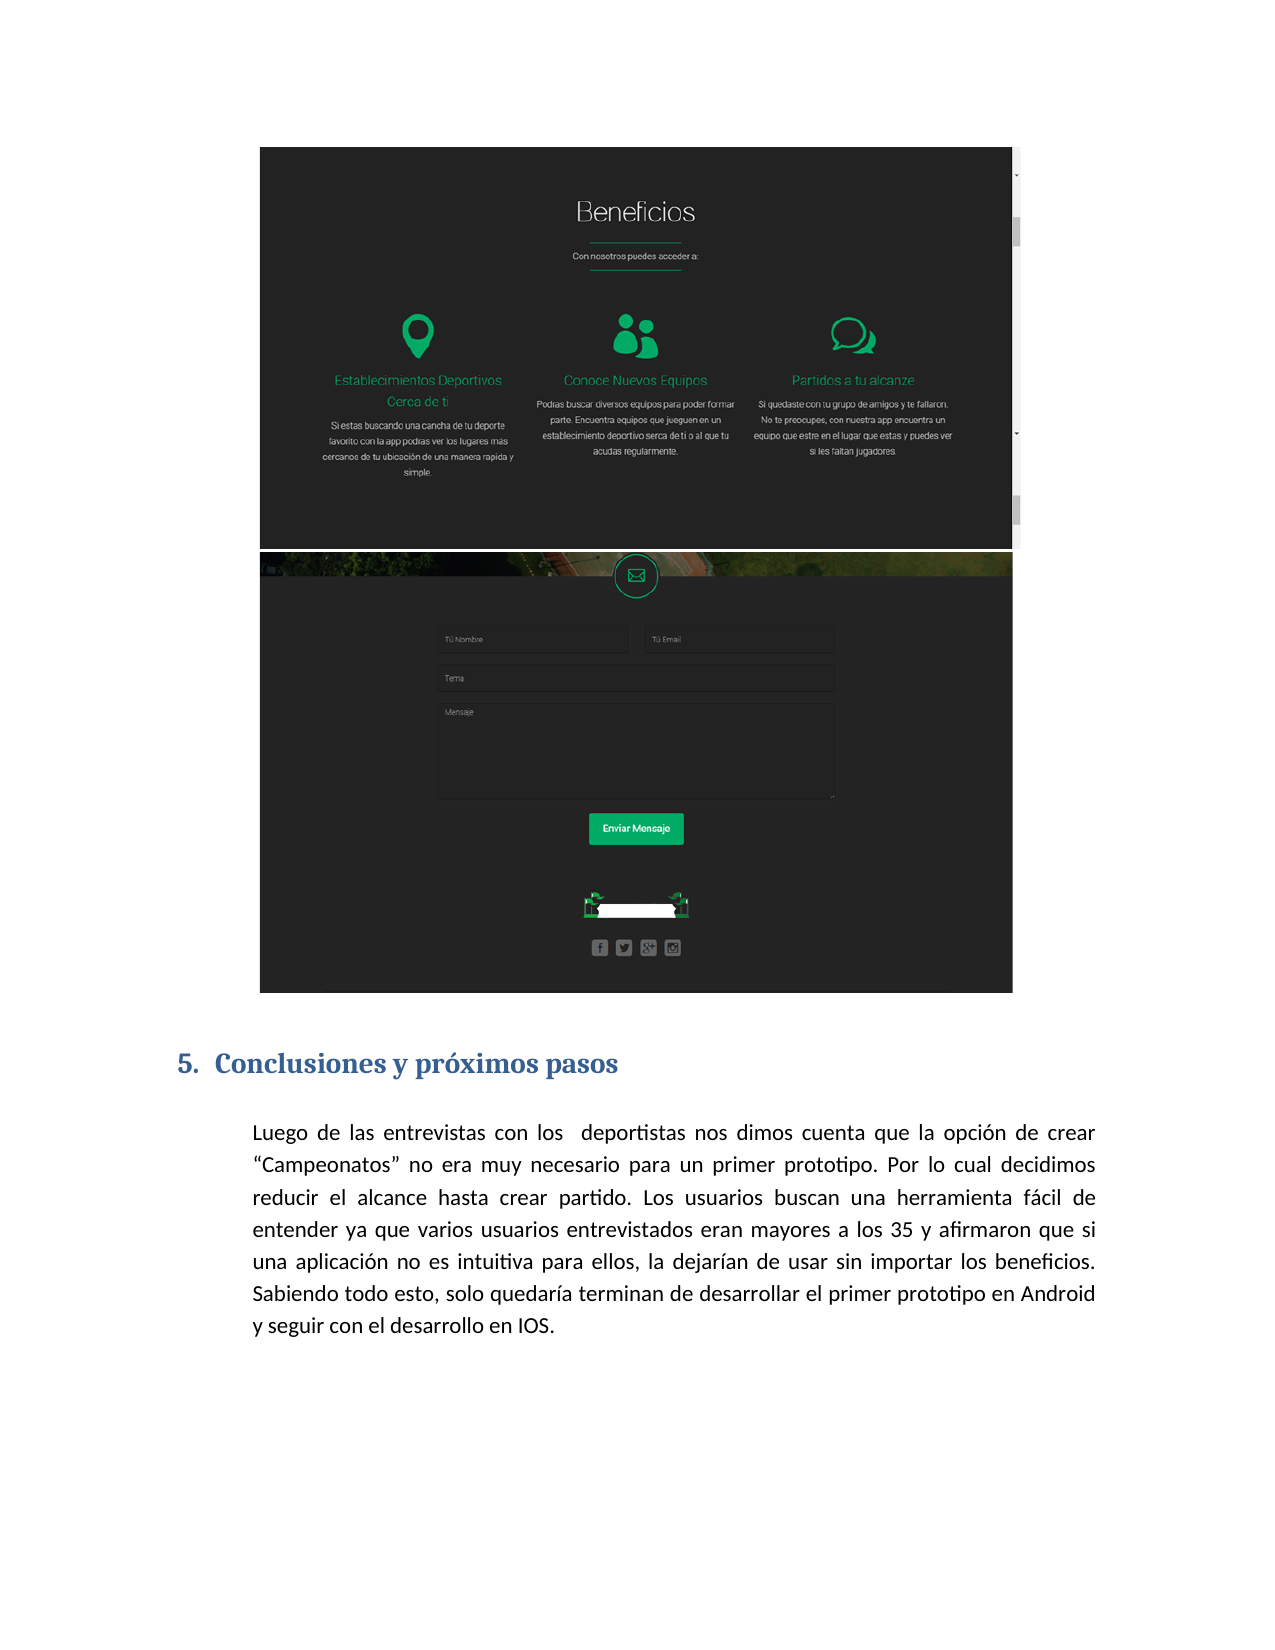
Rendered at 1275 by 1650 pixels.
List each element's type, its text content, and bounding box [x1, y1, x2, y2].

picture [259, 147, 1021, 549]
picture [259, 552, 1013, 993]
subtitle Conclusiones y próximos pasos [177, 1048, 1098, 1081]
list Luego de las entrevistas con los deportistas nos dimos cuenta que la opción de crear “Campeonatos” no era muy necesario para un primer prototipo. Por lo cual decidimos reducir el alcance hasta crear partido. Los usuarios buscan una herramienta fácil de entender ya que varios usuarios entrevistados eran mayores a los 35 y afirmaron que si una aplicación no es intuitiva para ellos, la dejarían de usar sin importar los beneficios. Sabiendo todo esto, solo quedaría terminan de desarrollar el primer prototipo en Android y seguir con el desarrollo en IOS. [252, 1118, 1098, 1339]
